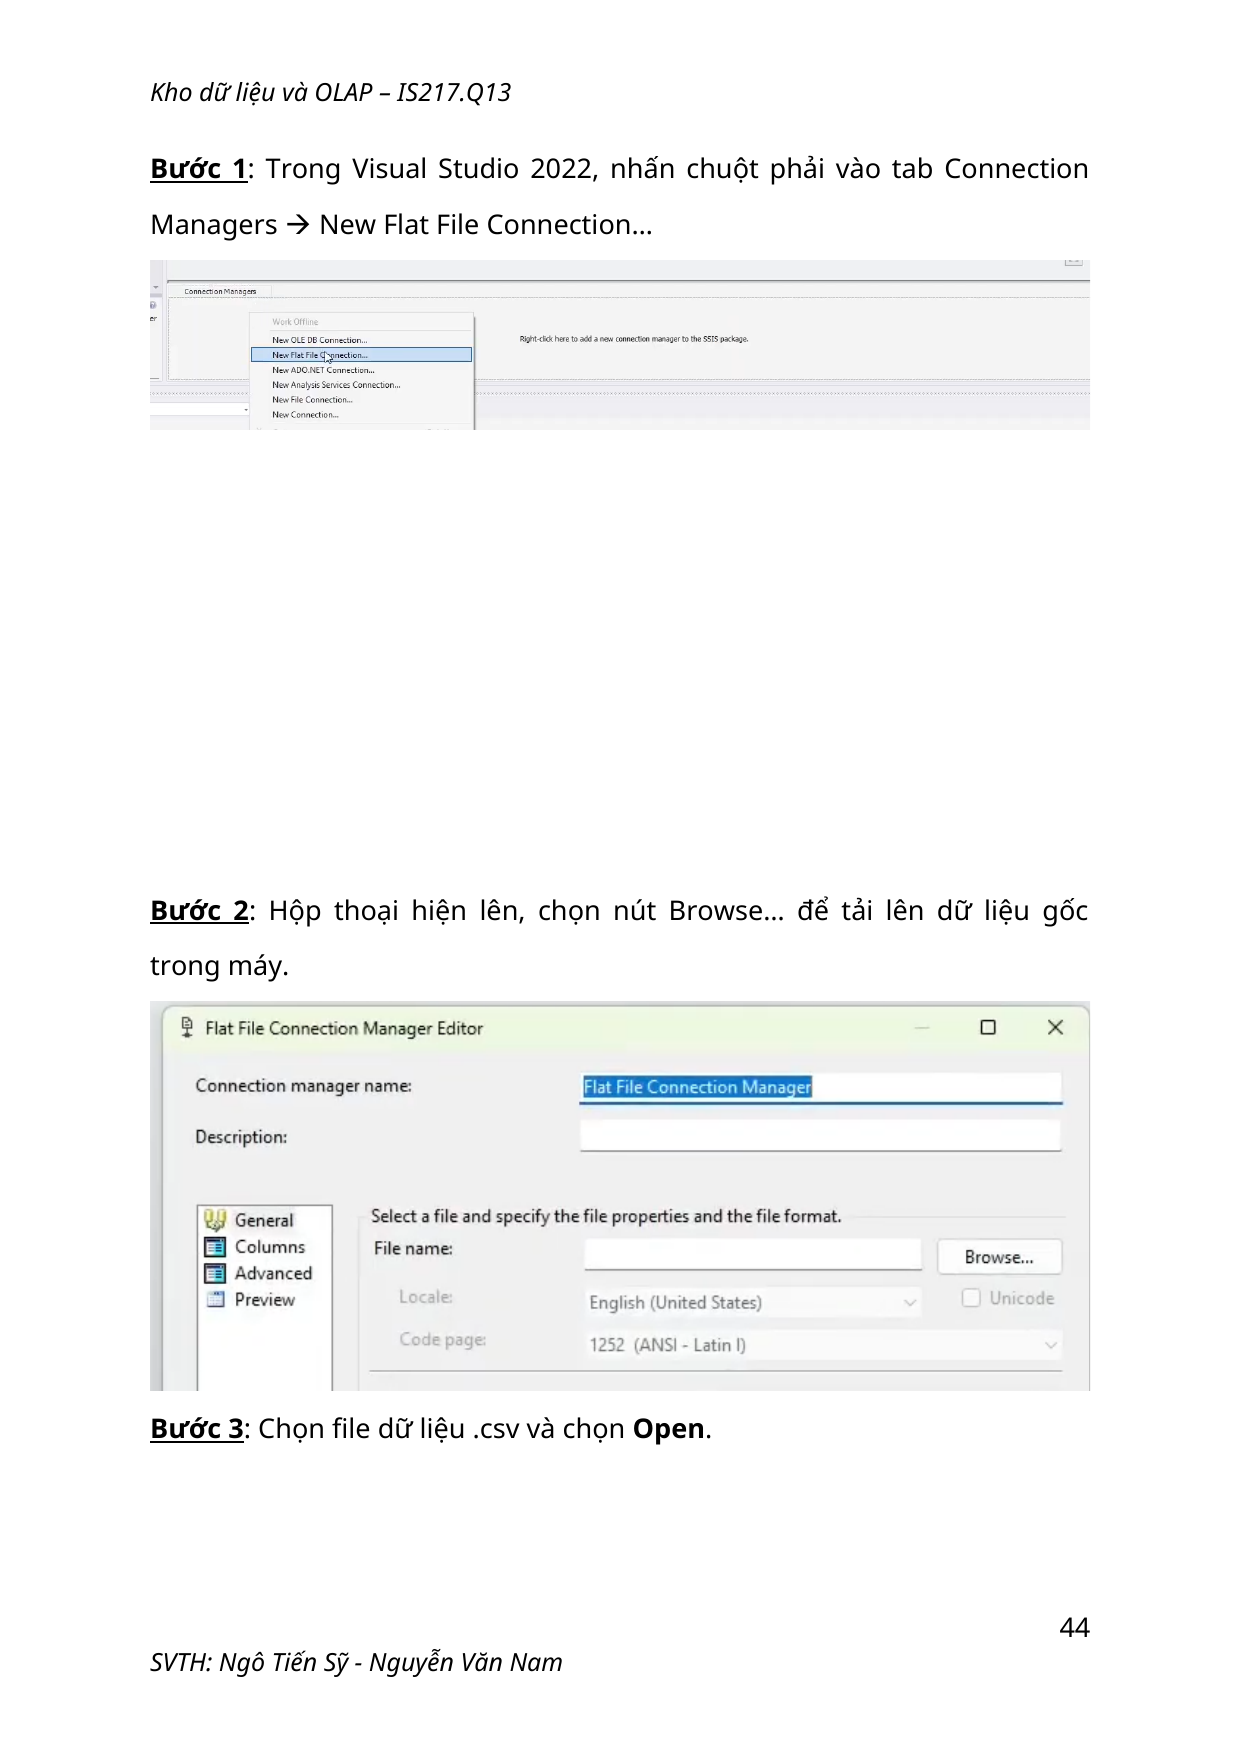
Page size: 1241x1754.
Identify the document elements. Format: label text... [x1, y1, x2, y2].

picture [150, 260, 1091, 430]
picture [150, 1001, 1091, 1391]
text Bước 2: Hộp thoại hiện lên, chọn nút Browse… để tải lên dữ liệu gốc trong máy. [150, 891, 1090, 983]
text Bước 3: Chọn file dữ liệu .csv và chọn Open. [150, 1409, 1090, 1446]
text Bước 1: Trong Visual Studio 2022, nhấn chuột phải vào tab Connection Managers New Flat File Connection… [150, 150, 1090, 242]
